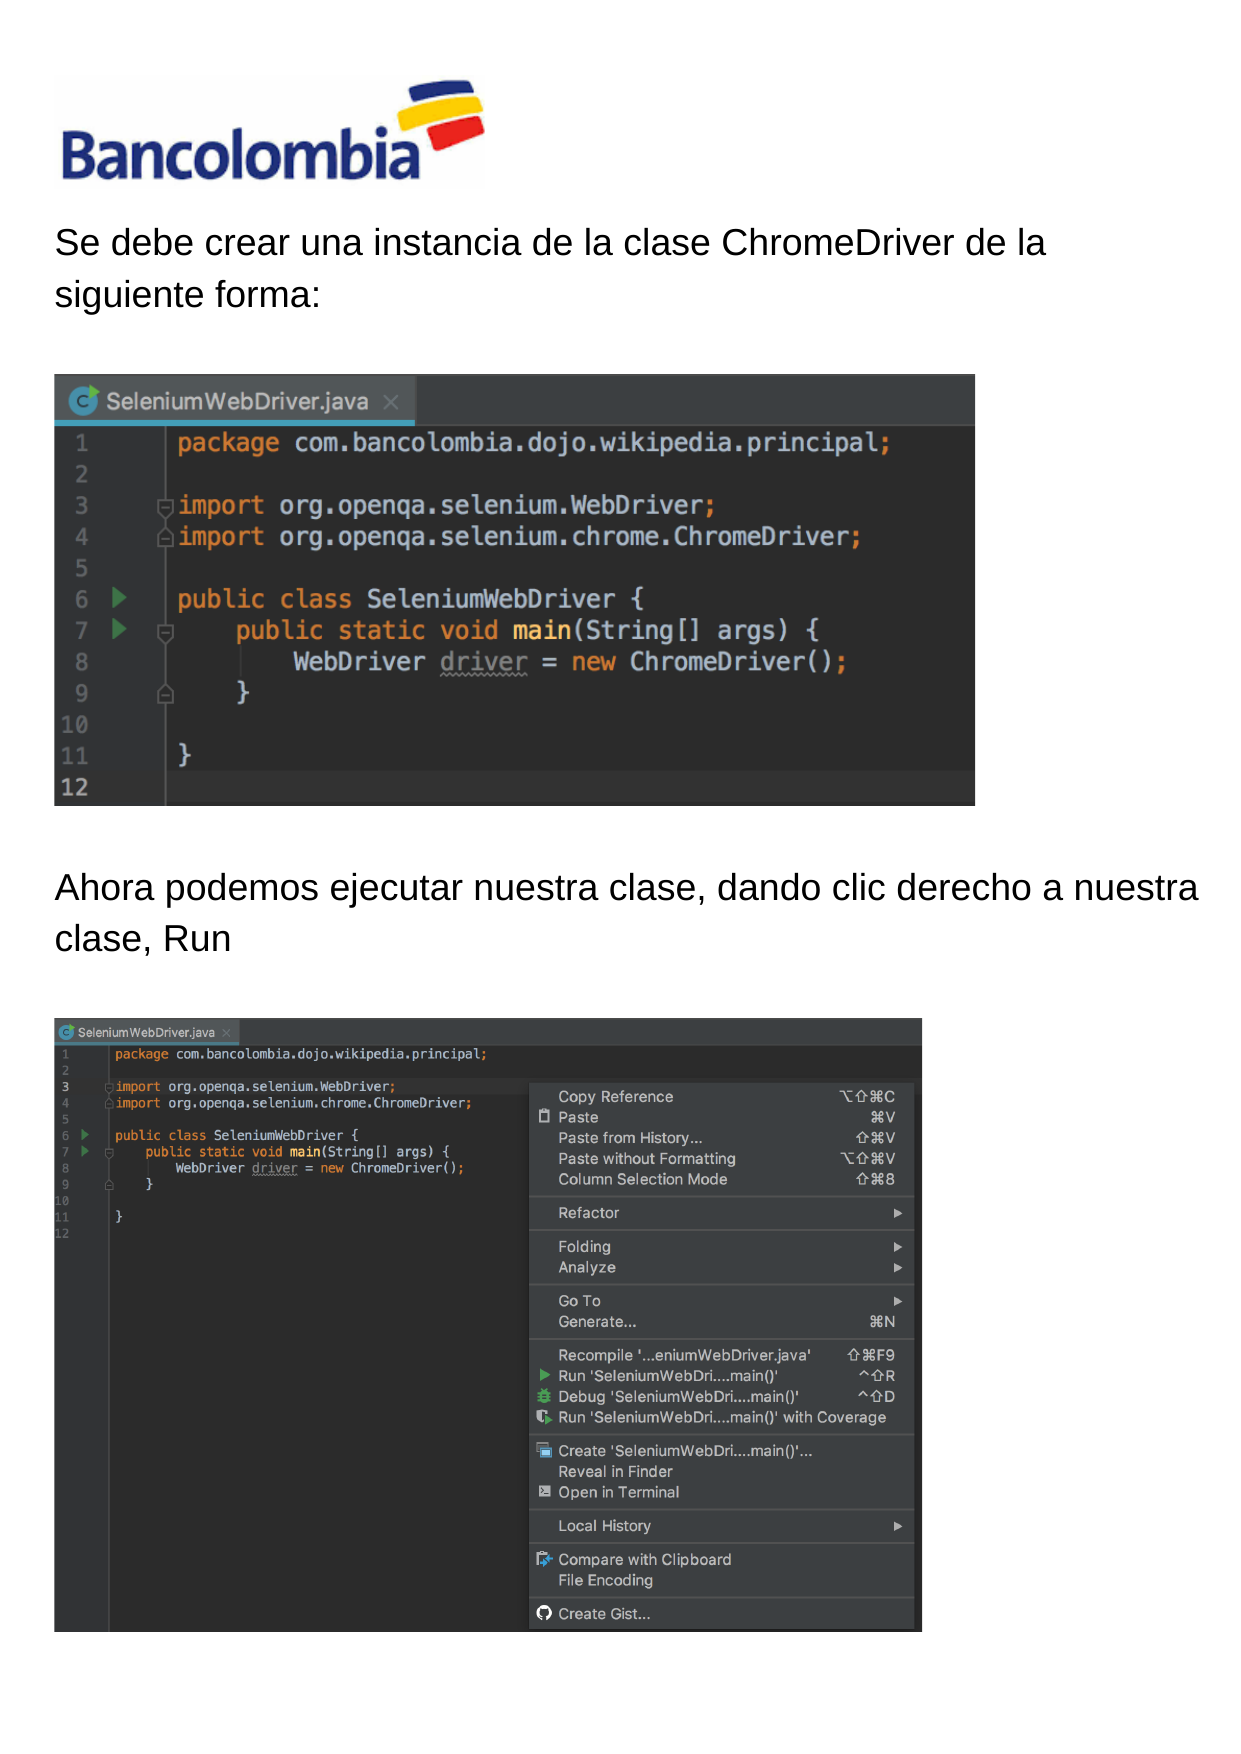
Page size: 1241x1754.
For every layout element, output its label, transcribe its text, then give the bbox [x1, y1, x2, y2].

text Se debe crear una instancia de la clase ChromeDriver de la siguiente forma: [54, 221, 1203, 315]
picture [54, 75, 488, 189]
picture [54, 1018, 923, 1632]
picture [54, 374, 976, 806]
text Ahora podemos ejecutar nuestra clase, dando clic derecho a nuestra clase, Run [54, 865, 1203, 959]
